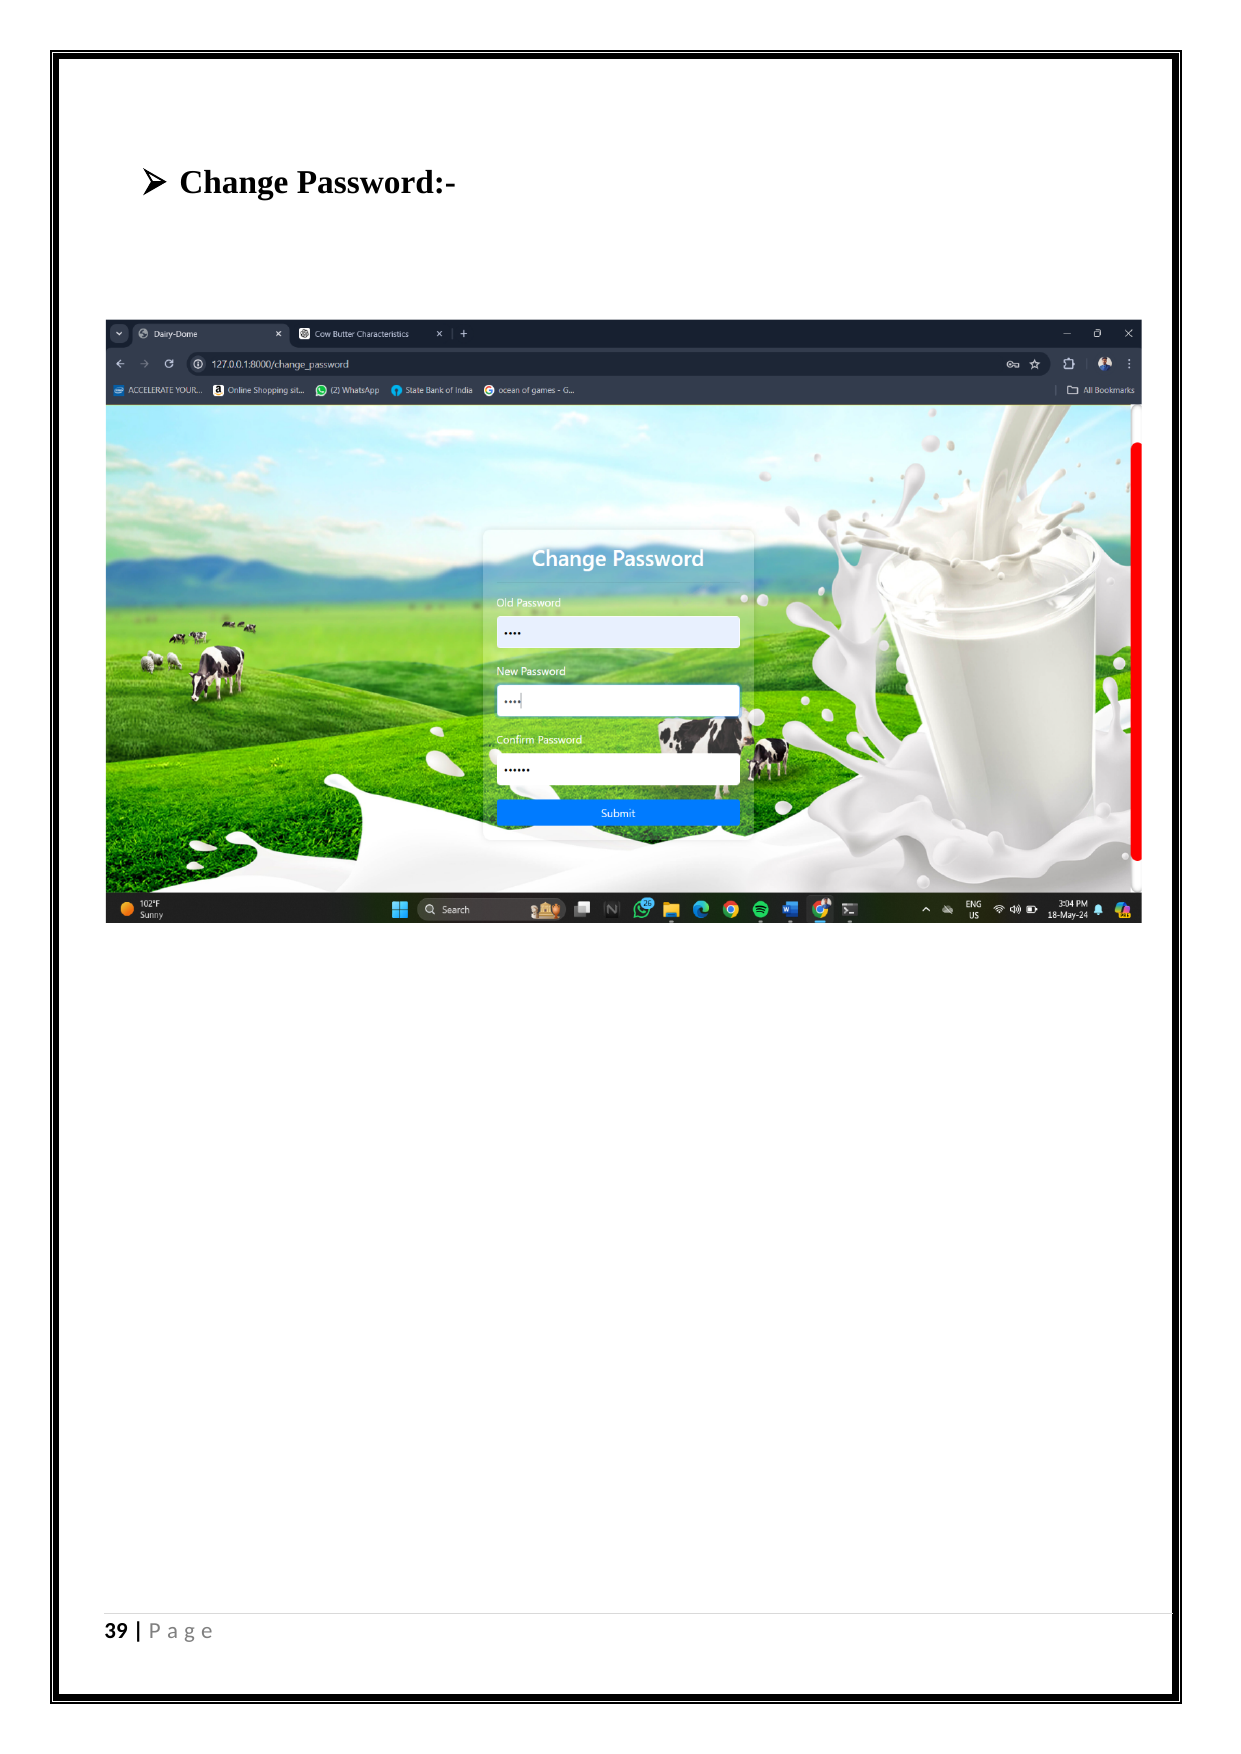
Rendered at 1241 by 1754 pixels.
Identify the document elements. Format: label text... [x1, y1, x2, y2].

picture [104, 318, 1141, 922]
list Change Password:- [142, 162, 1172, 201]
